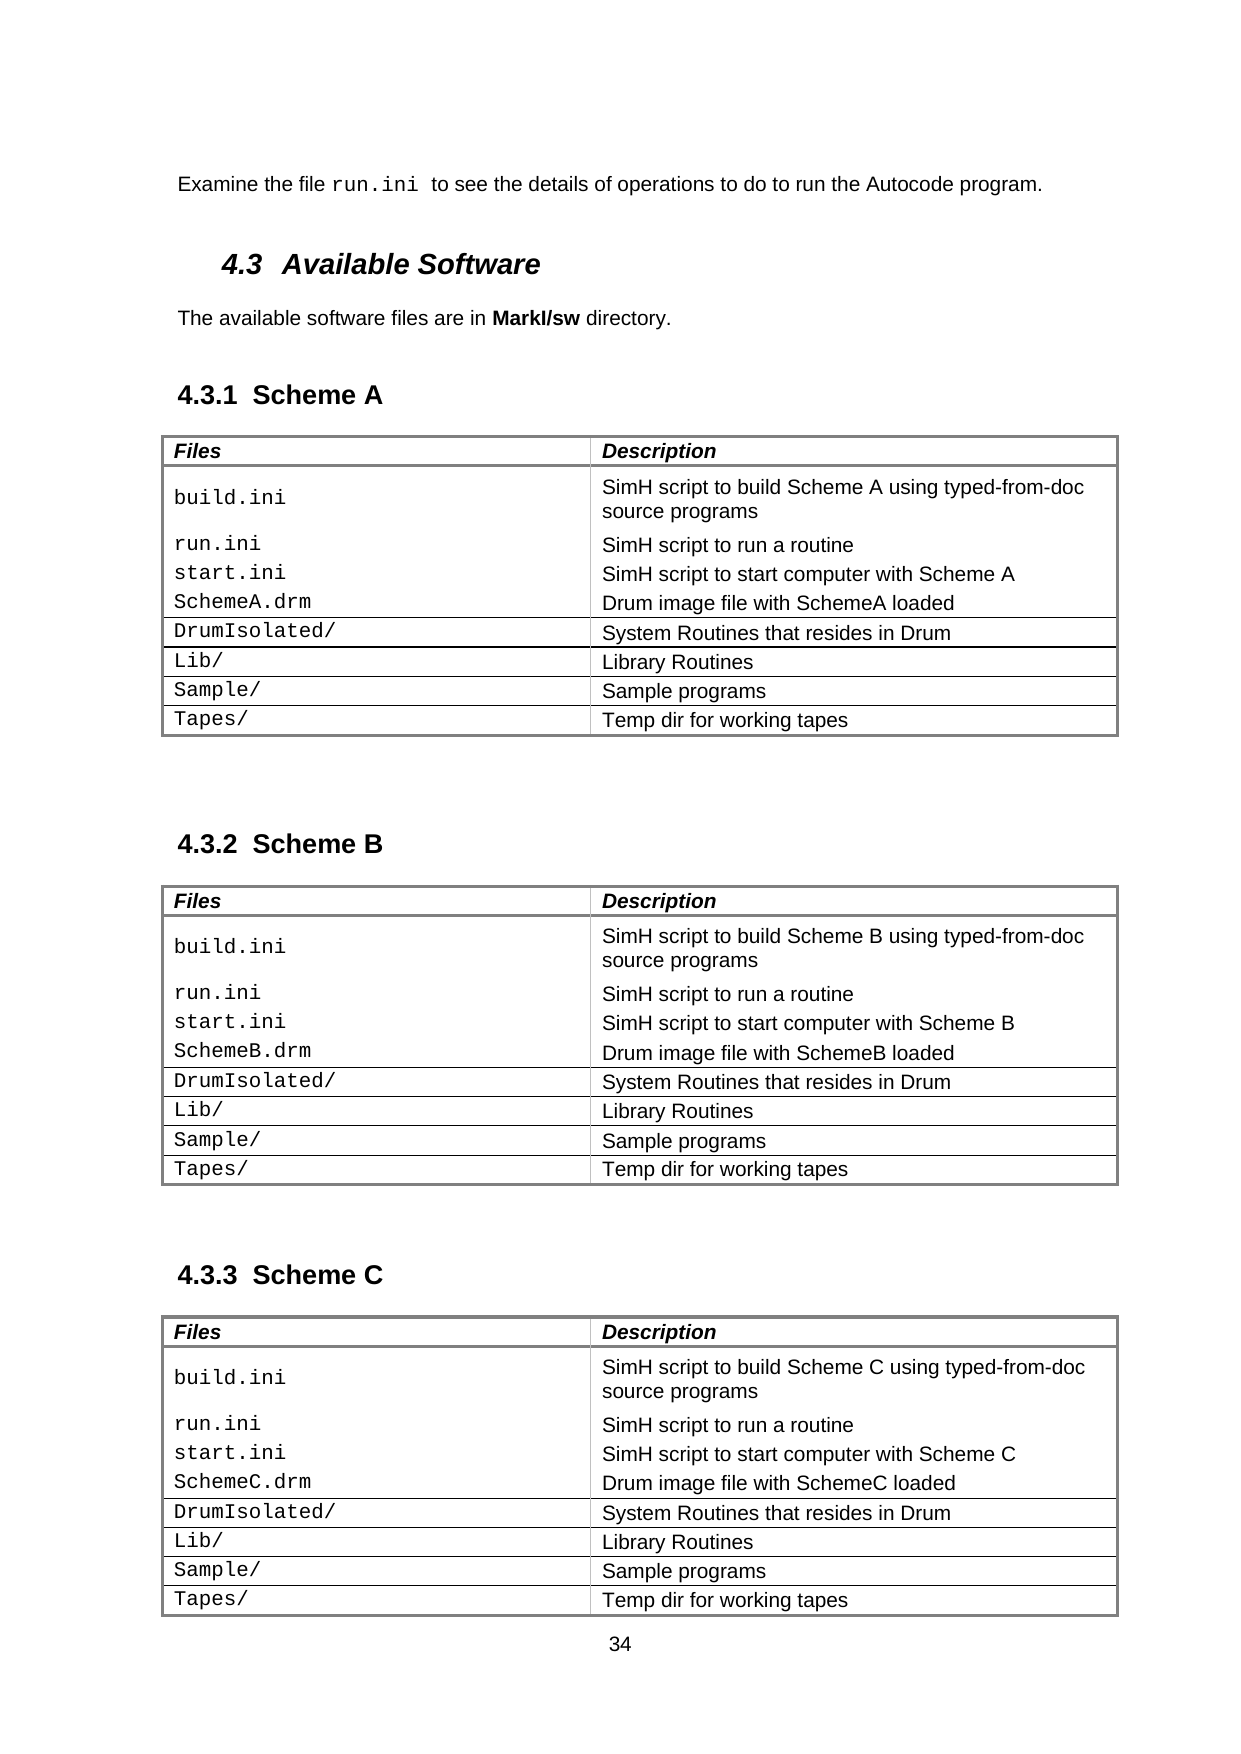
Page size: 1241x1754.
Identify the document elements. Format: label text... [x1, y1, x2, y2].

table_cell Lib/ [164, 648, 590, 676]
table_cell System Routines that resides in Drum [591, 1068, 1116, 1096]
table_header Description [591, 438, 1116, 464]
table_cell SimH script to run a routine [591, 1410, 1116, 1439]
table_cell start.ini [164, 1009, 590, 1038]
table_cell SchemeA.drm [164, 588, 590, 617]
table_cell Tapes/ [164, 1156, 590, 1183]
table_cell Library Routines [591, 648, 1116, 676]
table_cell Sample/ [164, 677, 590, 705]
table_cell DrumIsolated/ [164, 1499, 590, 1527]
table_cell Drum image file with SchemeB loaded [591, 1038, 1116, 1067]
table_cell DrumIsolated/ [164, 618, 590, 646]
subtitle Scheme B [177, 828, 1063, 859]
table_cell Sample programs [591, 1126, 1116, 1154]
table_cell SimH script to run a routine [591, 980, 1116, 1009]
table_cell Drum image file with SchemeA loaded [591, 588, 1116, 617]
text Examine the file run.ini to see the details of operations to do to run the Autocode program. [177, 171, 1063, 197]
table_header Files [164, 438, 590, 464]
table_header Description [591, 1319, 1116, 1344]
table_cell build.ini [164, 917, 590, 979]
table_cell run.ini [164, 980, 590, 1009]
text The available software files are in MarkI/sw directory. [177, 306, 1063, 330]
table_cell Temp dir for working tapes [591, 1586, 1116, 1614]
table_cell SchemeC.drm [164, 1469, 590, 1498]
table_cell SimH script to build Scheme B using typed-from-doc source programs [591, 917, 1116, 979]
table_cell SimH script to start computer with Scheme C [591, 1440, 1116, 1469]
table_cell Drum image file with SchemeC loaded [591, 1469, 1116, 1498]
table_header Description [591, 888, 1116, 914]
subtitle Scheme A [177, 379, 1063, 410]
table_cell SimH script to build Scheme C using typed-from-doc source programs [591, 1348, 1116, 1410]
table_cell Library Routines [591, 1528, 1116, 1556]
table_cell Sample programs [591, 1557, 1116, 1585]
subtitle Scheme C [177, 1259, 1063, 1290]
table_cell Temp dir for working tapes [591, 706, 1116, 733]
table_cell SimH script to start computer with Scheme B [591, 1009, 1116, 1038]
table_cell Library Routines [591, 1097, 1116, 1125]
table_cell SimH script to run a routine [591, 530, 1116, 559]
table_cell Lib/ [164, 1528, 590, 1556]
table_cell run.ini [164, 530, 590, 559]
table_cell Sample programs [591, 677, 1116, 705]
table_cell Tapes/ [164, 1586, 590, 1614]
table_cell SimH script to build Scheme A using typed-from-doc source programs [591, 467, 1116, 530]
table_cell DrumIsolated/ [164, 1068, 590, 1096]
table_cell SimH script to start computer with Scheme A [591, 559, 1116, 588]
table_cell Sample/ [164, 1126, 590, 1154]
table_cell Sample/ [164, 1557, 590, 1585]
table_cell Temp dir for working tapes [591, 1156, 1116, 1183]
subtitle Available Software [222, 247, 1063, 281]
table_cell build.ini [164, 1348, 590, 1410]
table_header Files [164, 888, 590, 914]
table_cell start.ini [164, 1440, 590, 1469]
table_cell run.ini [164, 1410, 590, 1439]
table_header Files [164, 1319, 590, 1344]
table_cell SchemeB.drm [164, 1038, 590, 1067]
table_cell build.ini [164, 467, 590, 530]
table_cell start.ini [164, 559, 590, 588]
table_cell Tapes/ [164, 706, 590, 733]
table_cell System Routines that resides in Drum [591, 1499, 1116, 1527]
table_cell System Routines that resides in Drum [591, 618, 1116, 646]
table_cell Lib/ [164, 1097, 590, 1125]
